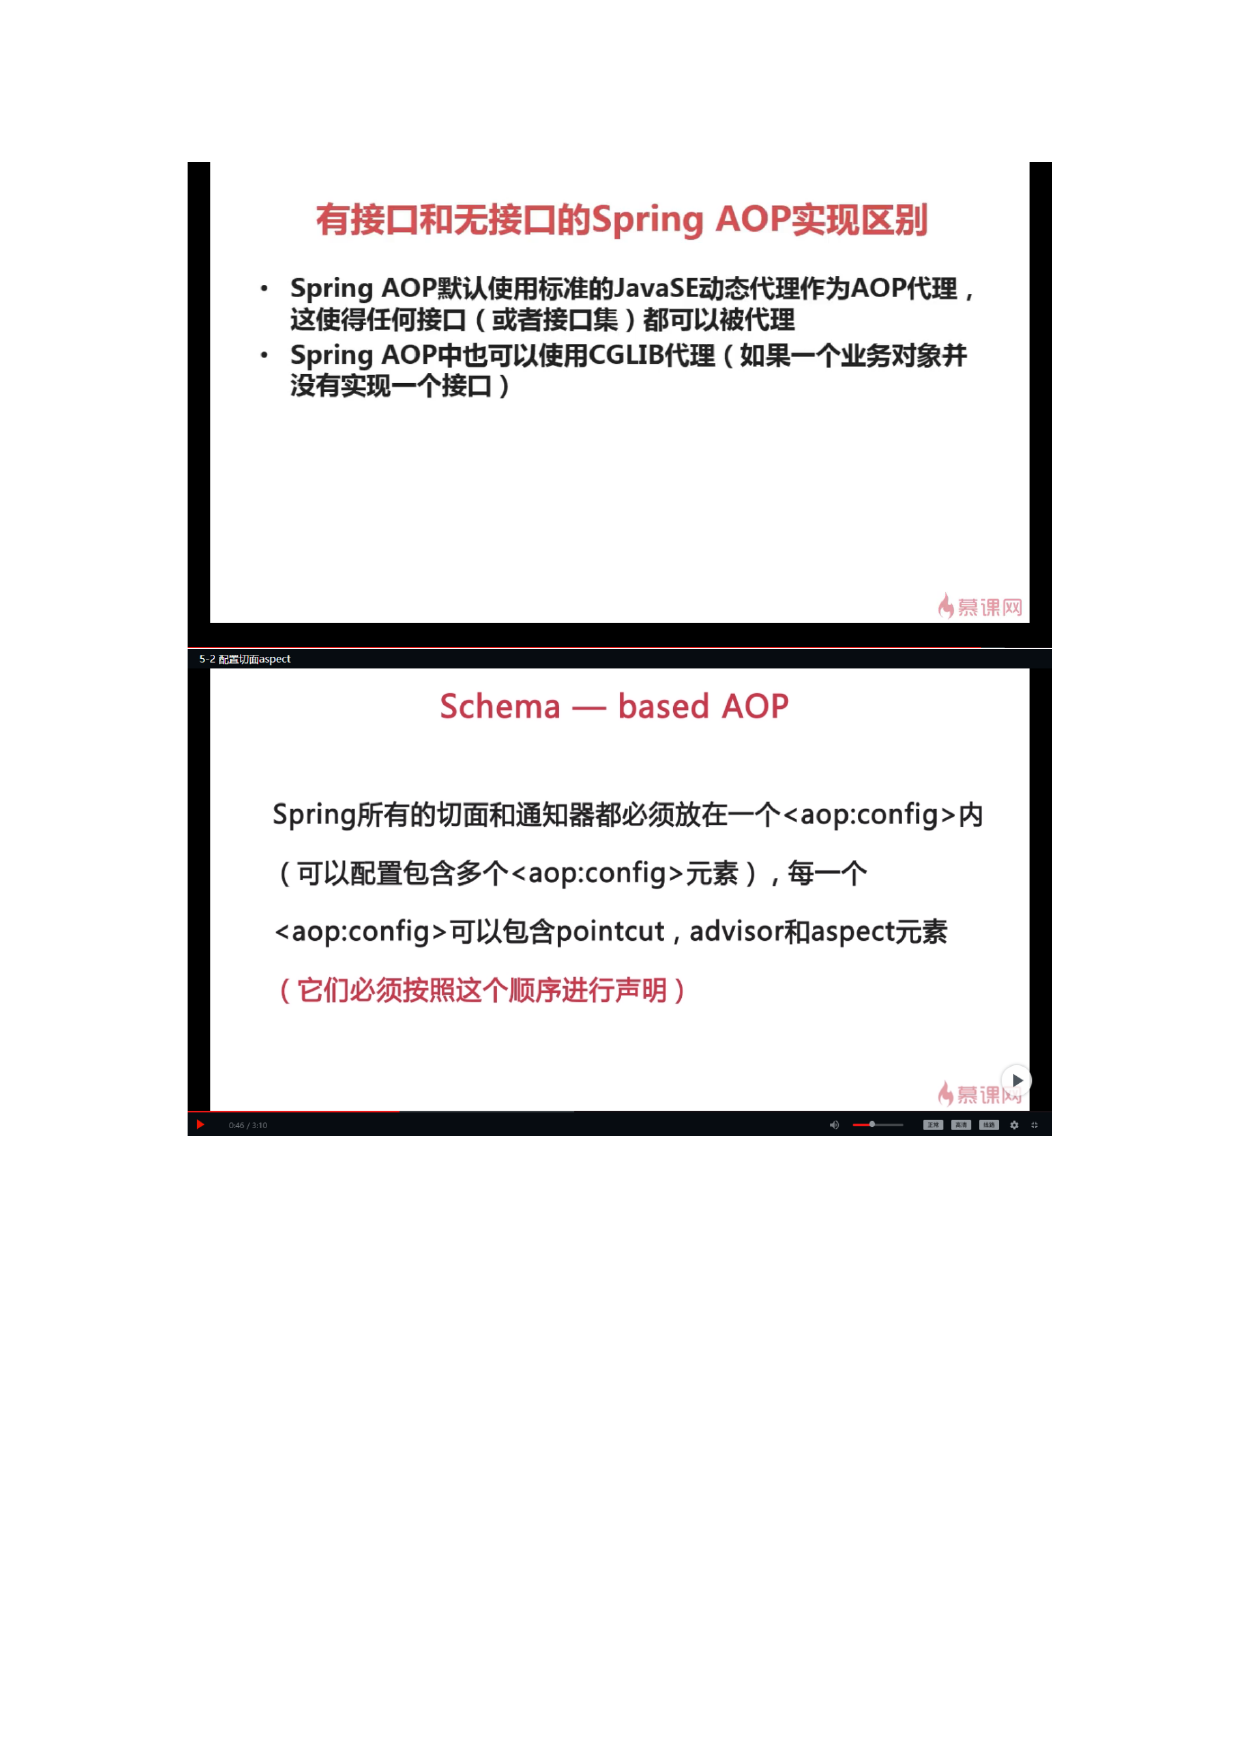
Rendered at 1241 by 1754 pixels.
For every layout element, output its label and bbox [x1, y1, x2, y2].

picture [187, 162, 1052, 648]
picture [187, 649, 1052, 1136]
